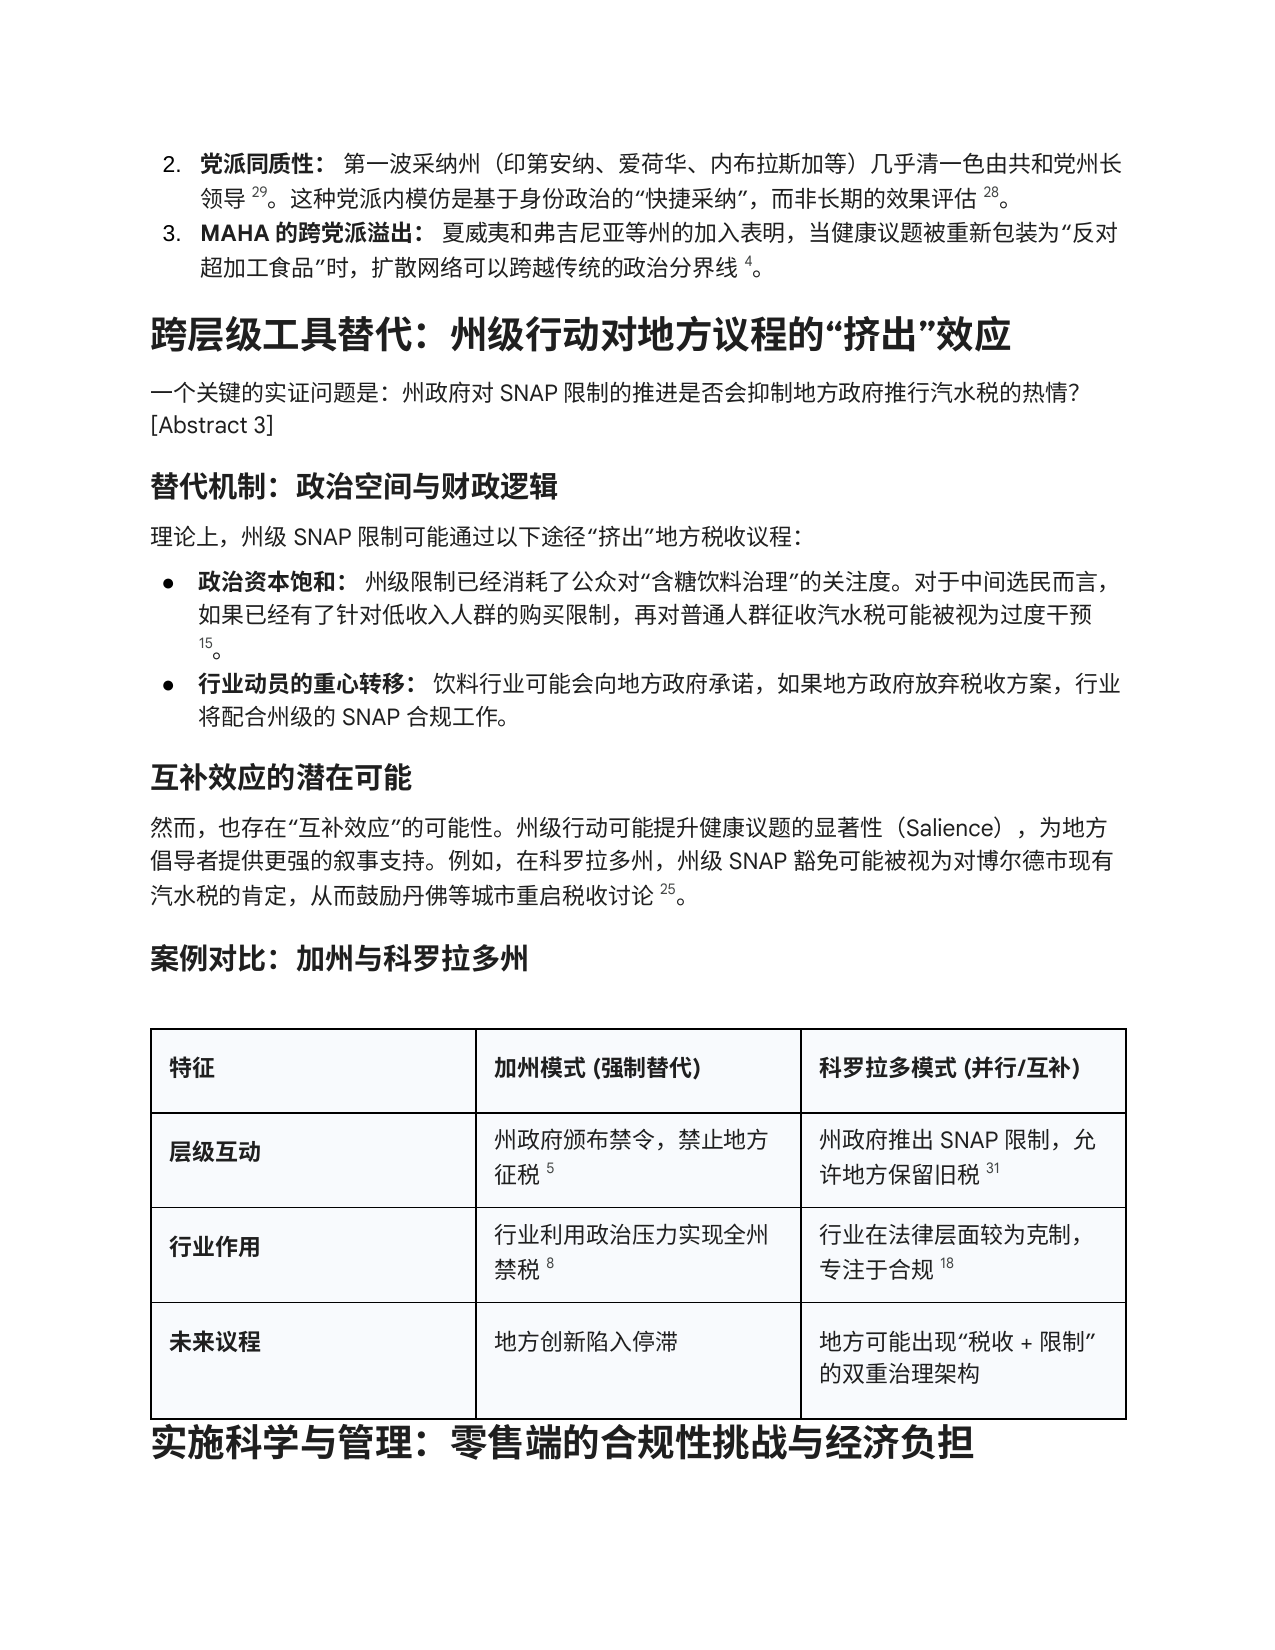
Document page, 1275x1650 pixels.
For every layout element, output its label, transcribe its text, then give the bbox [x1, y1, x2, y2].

list 行业动员的重心转移： 饮料行业可能会向地方政府承诺，如果地方政府放弃税收方案，行业将配合州级的 SNAP 合规工作。 [161, 670, 1125, 732]
text 理论上，州级 SNAP 限制可能通过以下途径“挤出”地方税收议程： [150, 523, 1125, 552]
table_header 科罗拉多模式 (并行/互补) [802, 1030, 1125, 1112]
table_cell 地方可能出现“税收 + 限制”的双重治理架构 [802, 1303, 1125, 1418]
text 一个关键的实证问题是：州政府对 SNAP 限制的推进是否会抑制地方政府推行汽水税的热情？[Abstract 3] [150, 379, 1125, 440]
table_header 加州模式 (强制替代) [477, 1030, 800, 1112]
table_header 特征 [152, 1030, 475, 1112]
table_cell 州政府推出 SNAP 限制，允许地方保留旧税 31 [802, 1114, 1125, 1207]
table_cell 行业在法律层面较为克制，专注于合规 18 [802, 1208, 1125, 1301]
table_cell 地方创新陷入停滞 [477, 1303, 800, 1418]
subtitle 跨层级工具替代：州级行动对地方议程的“挤出”效应 [150, 313, 1125, 360]
table_cell 行业利用政治压力实现全州禁税 8 [477, 1208, 800, 1301]
subtitle 替代机制：政治空间与财政逻辑 [150, 469, 1125, 506]
list 政治资本饱和： 州级限制已经消耗了公众对“含糖饮料治理”的关注度。对于中间选民而言，如果已经有了针对低收入人群的购买限制，再对普通人群征收汽水税可能被视为过度干预 15。 [161, 568, 1125, 666]
table_cell 层级互动 [152, 1114, 475, 1207]
subtitle 案例对比：加州与科罗拉多州 [150, 941, 1125, 978]
table_cell 行业作用 [152, 1208, 475, 1301]
list 党派同质性： 第一波采纳州（印第安纳、爱荷华、内布拉斯加等）几乎清一色由共和党州长领导 29。这种党派内模仿是基于身份政治的“快捷采纳”，而非长期的效果评估 28。 [162, 150, 1125, 214]
subtitle 实施科学与管理：零售端的合规性挑战与经济负担 [150, 1420, 1125, 1467]
table_cell 未来议程 [152, 1303, 475, 1418]
list MAHA 的跨党派溢出： 夏威夷和弗吉尼亚等州的加入表明，当健康议题被重新包装为“反对超加工食品”时，扩散网络可以跨越传统的政治分界线 4。 [162, 219, 1125, 283]
subtitle 互补效应的潜在可能 [150, 761, 1125, 797]
text 然而，也存在“互补效应”的可能性。州级行动可能提升健康议题的显著性（Salience），为地方倡导者提供更强的叙事支持。例如，在科罗拉多州，州级 SNAP 豁免可能被视为对博尔德市现有汽水税的肯定，从而鼓励丹佛等城市重启税收讨论 25。 [150, 815, 1125, 912]
table_cell 州政府颁布禁令，禁止地方征税 5 [477, 1114, 800, 1207]
